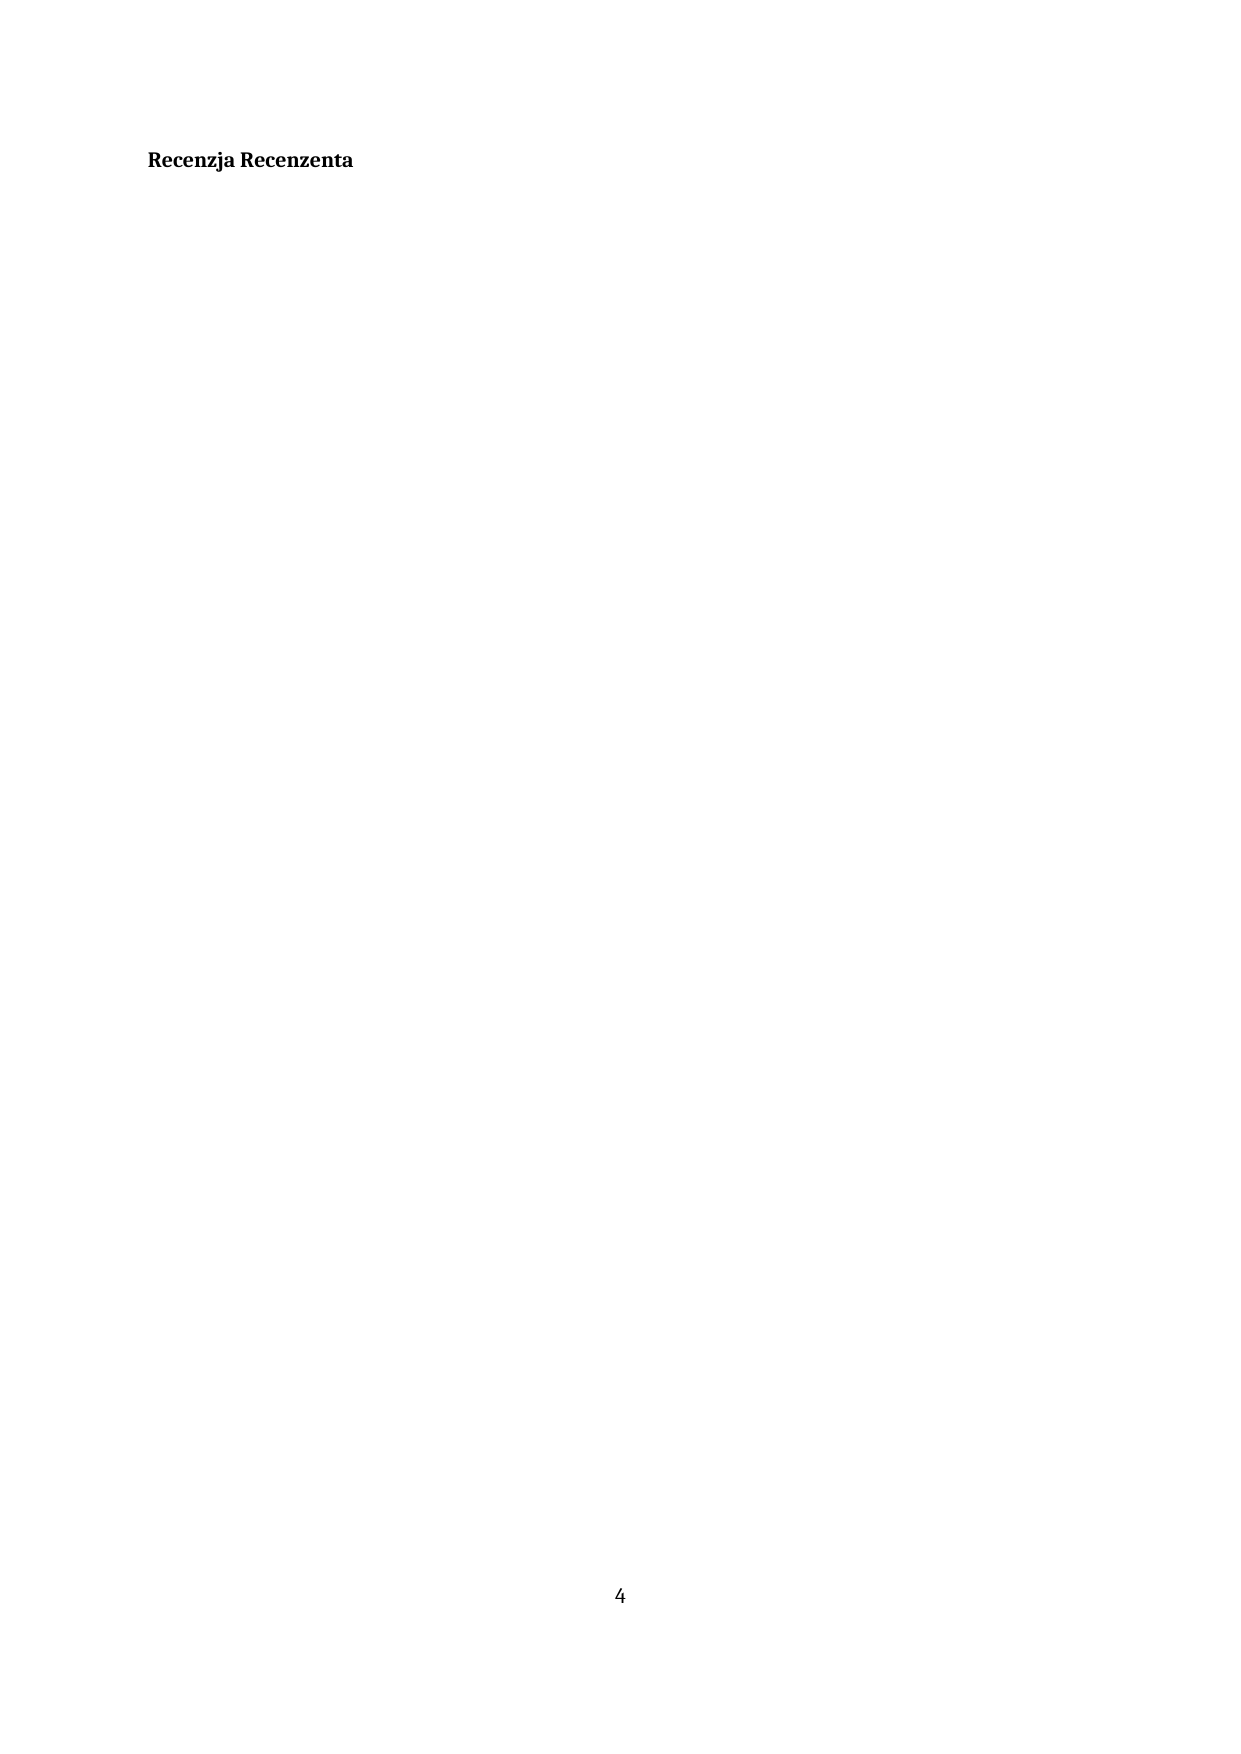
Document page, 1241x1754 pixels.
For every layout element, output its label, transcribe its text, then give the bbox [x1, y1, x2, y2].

text Recenzja Recenzenta [148, 148, 1092, 173]
